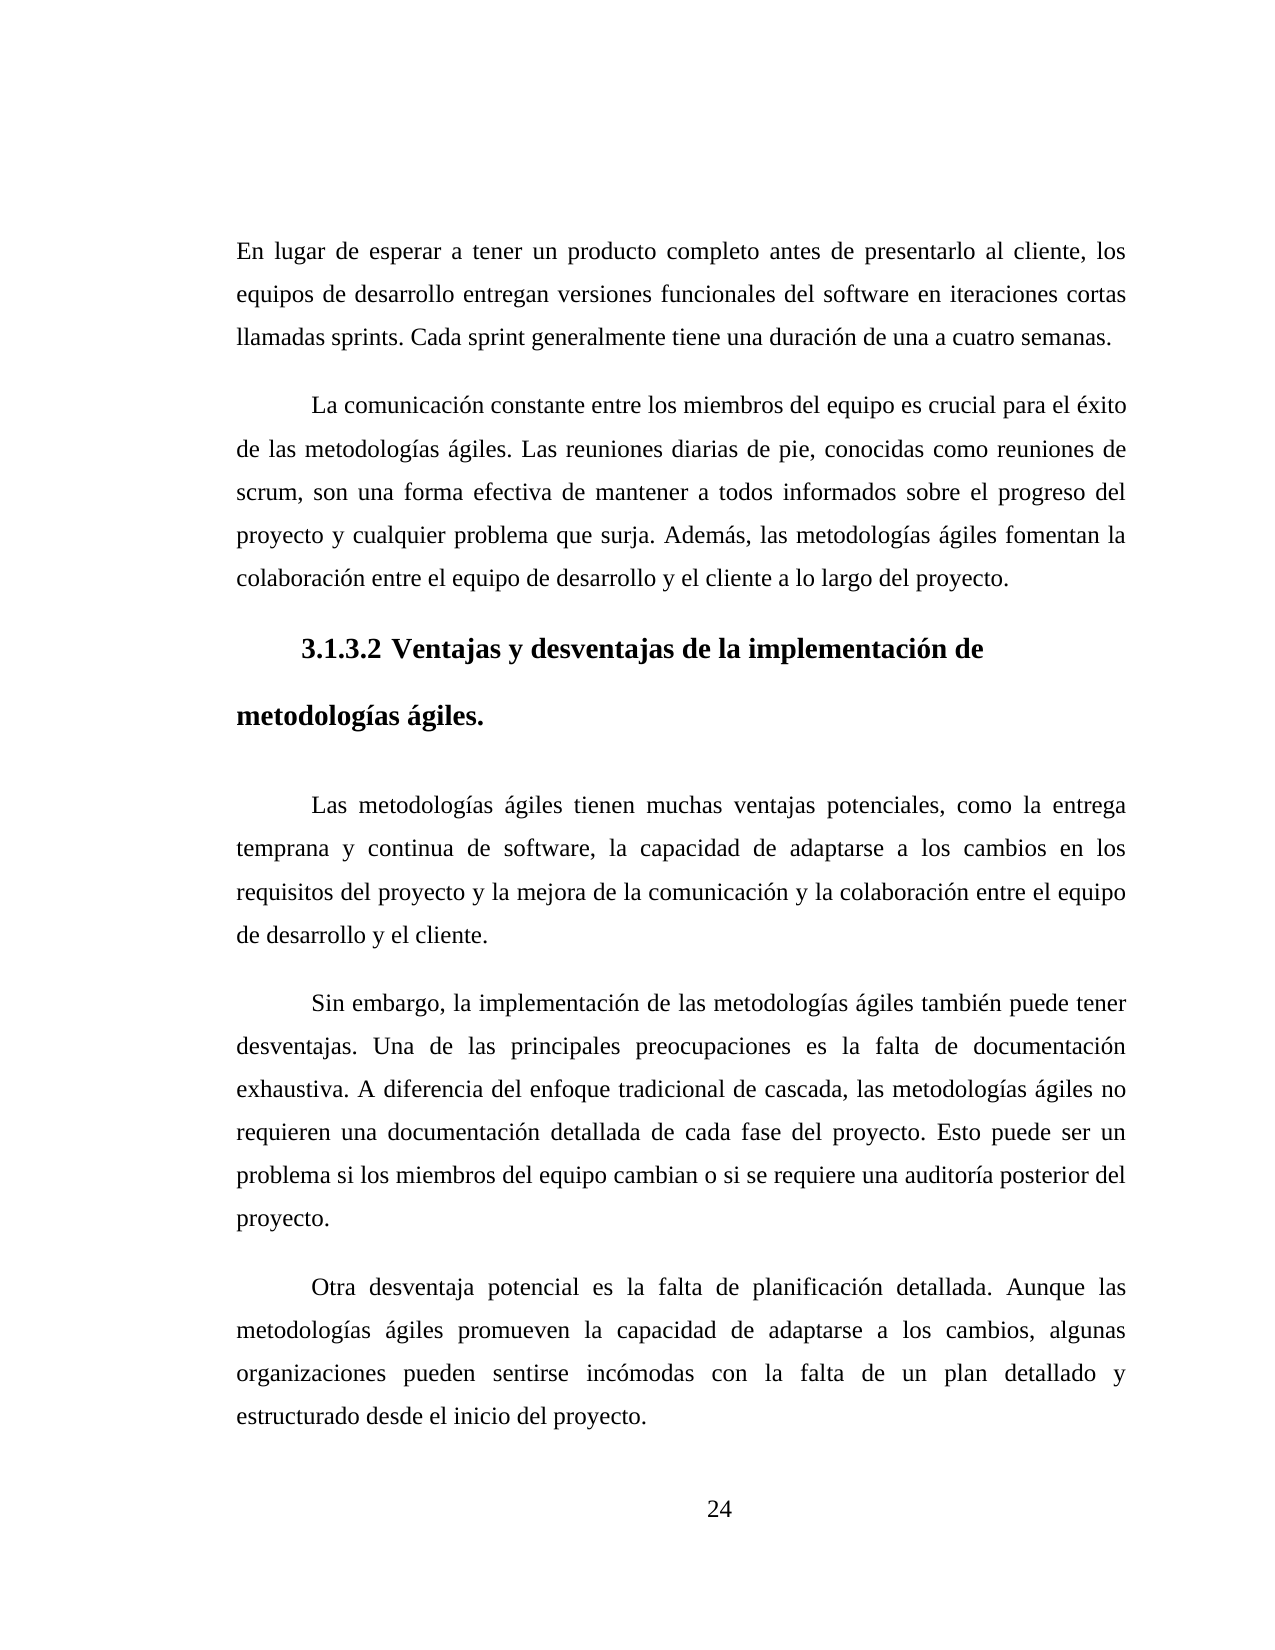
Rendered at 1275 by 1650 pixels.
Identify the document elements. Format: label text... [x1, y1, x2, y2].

text Las metodologías ágiles tienen muchas ventajas potenciales, como la entrega temprana y continua de software, la capacidad de adaptarse a los cambios en los requisitos del proyecto y la mejora de la comunicación y la colaboración entre el equipo de desarrollo y el cliente. [236, 790, 1127, 948]
text La comunicación constante entre los miembros del equipo es crucial para el éxito de las metodologías ágiles. Las reuniones diarias de pie, conocidas como reuniones de scrum, son una forma efectiva de mantener a todos informados sobre el progreso del proyecto y cualquier problema que surja. Además, las metodologías ágiles fomentan la colaboración entre el equipo de desarrollo y el cliente a lo largo del proyecto. [236, 391, 1127, 592]
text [236, 236, 1127, 351]
text Otra desventaja potencial es la falta de planificación detallada. Aunque las metodologías ágiles promueven la capacidad de adaptarse a los cambios, algunas organizaciones pueden sentirse incómodas con la falta de un plan detallado y estructurado desde el inicio del proyecto. [236, 1272, 1127, 1430]
text Sin embargo, la implementación de las metodologías ágiles también puede tener desventajas. Una de las principales preocupaciones es la falta de documentación exhaustiva. A diferencia del enfoque tradicional de cascada, las metodologías ágiles no requieren una documentación detallada de cada fase del proyecto. Esto puede ser un problema si los miembros del equipo cambian o si se requiere una auditoría posterior del proyecto. [236, 988, 1127, 1232]
subtitle Ventajas y desventajas de la implementación de metodologías ágiles. [236, 631, 1127, 732]
